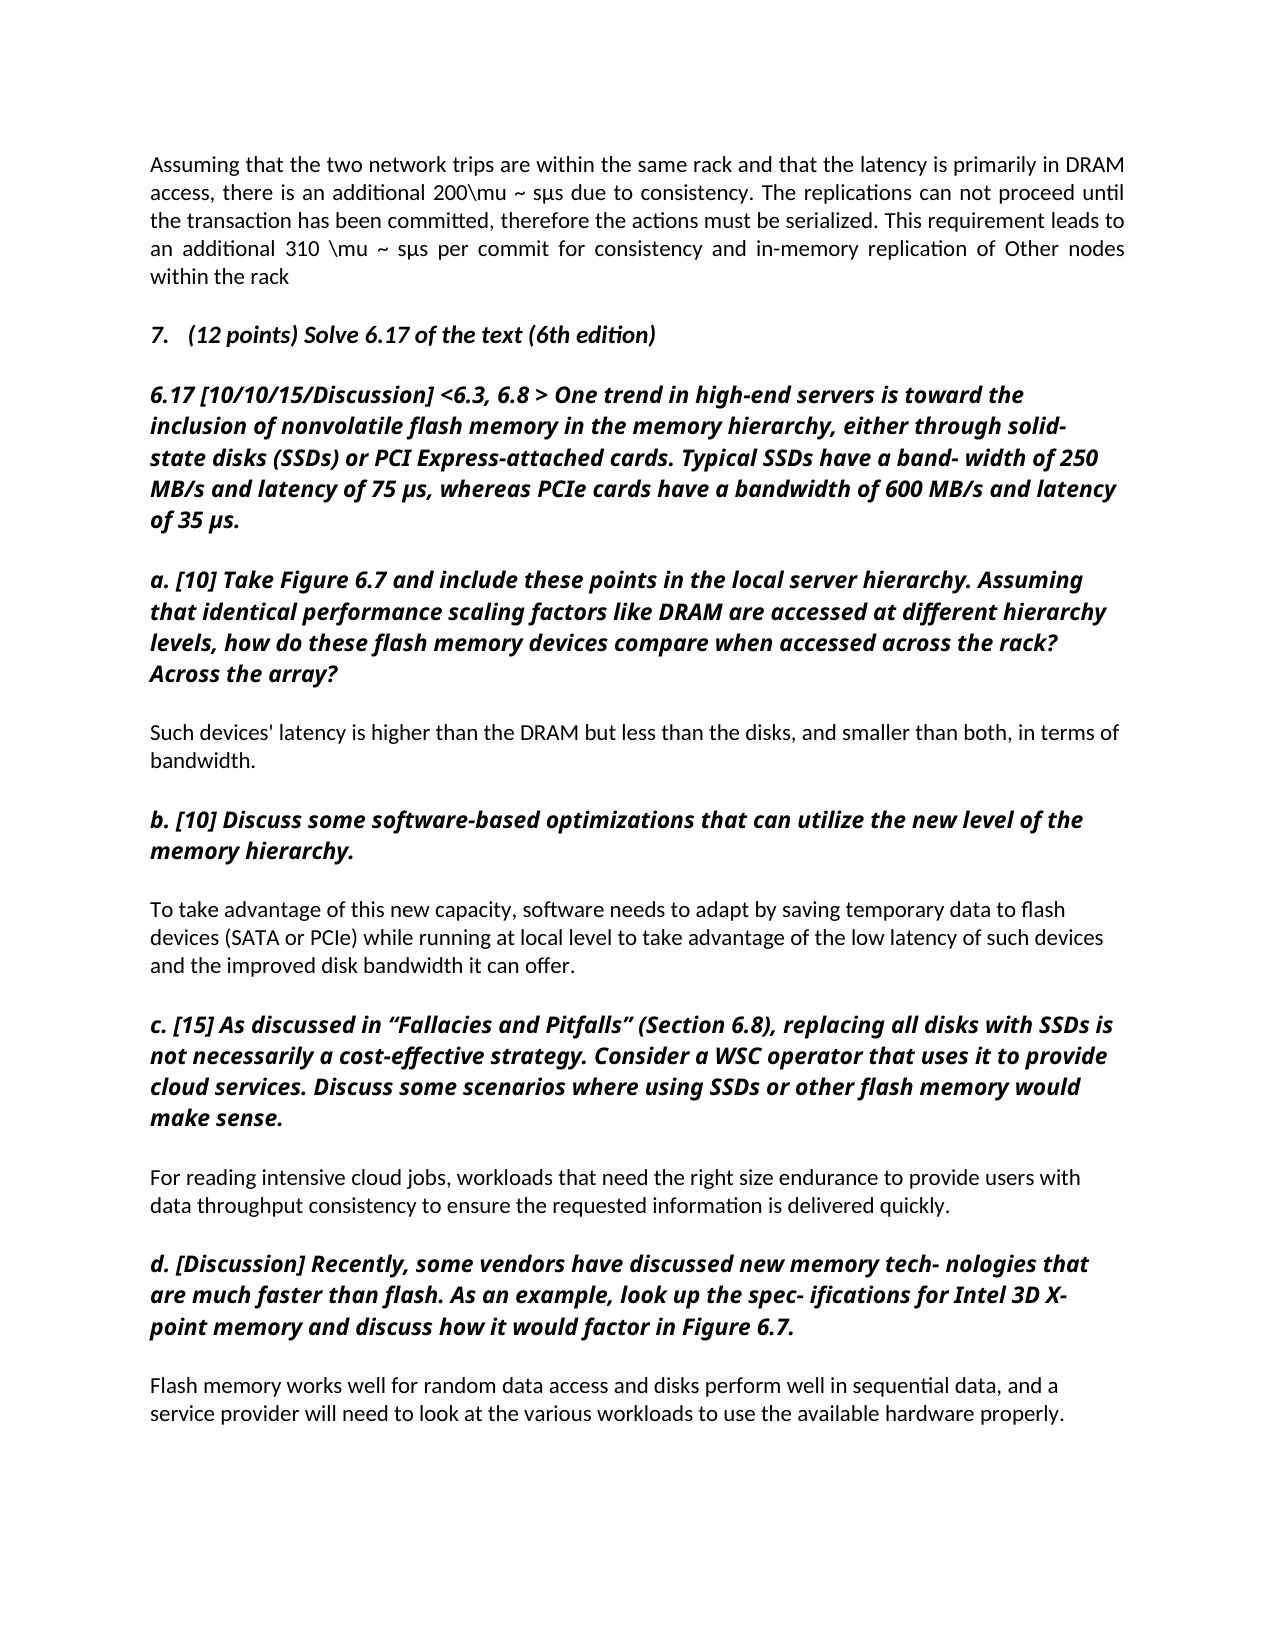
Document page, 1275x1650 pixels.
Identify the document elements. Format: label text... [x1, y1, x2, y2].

text b. [10] Discuss some software-based optimizations that can utilize the new level of the memory hierarchy. [150, 804, 1125, 866]
text To take advantage of this new capacity, software needs to adapt by saving temporary data to flash devices (SATA or PCIe) while running at local level to take advantage of the low latency of such devices and the improved disk bandwidth it can offer. [150, 895, 1125, 979]
text For reading intensive cloud jobs, workloads that need the right size endurance to provide users with data throughput consistency to ensure the requested information is delivered quickly. [150, 1163, 1125, 1219]
text c. [15] As discussed in “Fallacies and Pitfalls” (Section 6.8), replacing all disks with SSDs is not necessarily a cost-effective strategy. Consider a WSC operator that uses it to provide cloud services. Discuss some scenarios where using SSDs or other flash memory would make sense. [150, 1009, 1125, 1134]
text a. [10] Take Figure 6.7 and include these points in the local server hierarchy. Assuming that identical performance scaling factors like DRAM are accessed at different hierarchy levels, how do these flash memory devices compare when accessed across the rack? Across the array? [150, 564, 1125, 689]
text Assuming that the two network trips are within the same rack and that the latency is primarily in DRAM access, there is an additional 200\mu ~ sμs due to consistency. The replications can not proceed until the transaction has been committed, therefore the actions must be serialized. This requirement leads to an additional 310 \mu ~ sμs per commit for consistency and in-memory replication of Other nodes within the rack [150, 150, 1125, 290]
list (12 points) Solve 6.17 of the text (6th edition) [150, 319, 1125, 350]
text Flash memory works well for random data access and disks perform well in sequential data, and a service provider will need to look at the various workloads to use the available hardware properly. [150, 1371, 1125, 1427]
text d. [Discussion] Recently, some vendors have discussed new memory tech- nologies that are much faster than flash. As an example, look up the spec- ifications for Intel 3D X-point memory and discuss how it would factor in Figure 6.7. [150, 1248, 1125, 1342]
text Such devices' latency is higher than the DRAM but less than the disks, and smaller than both, in terms of bandwidth. [150, 718, 1125, 774]
text 6.17 [10/10/15/Discussion] <6.3, 6.8 > One trend in high-end servers is toward the inclusion of nonvolatile flash memory in the memory hierarchy, either through solid-state disks (SSDs) or PCI Express-attached cards. Typical SSDs have a band- width of 250 MB/s and latency of 75 μs, whereas PCIe cards have a bandwidth of 600 MB/s and latency of 35 μs. [150, 379, 1125, 535]
